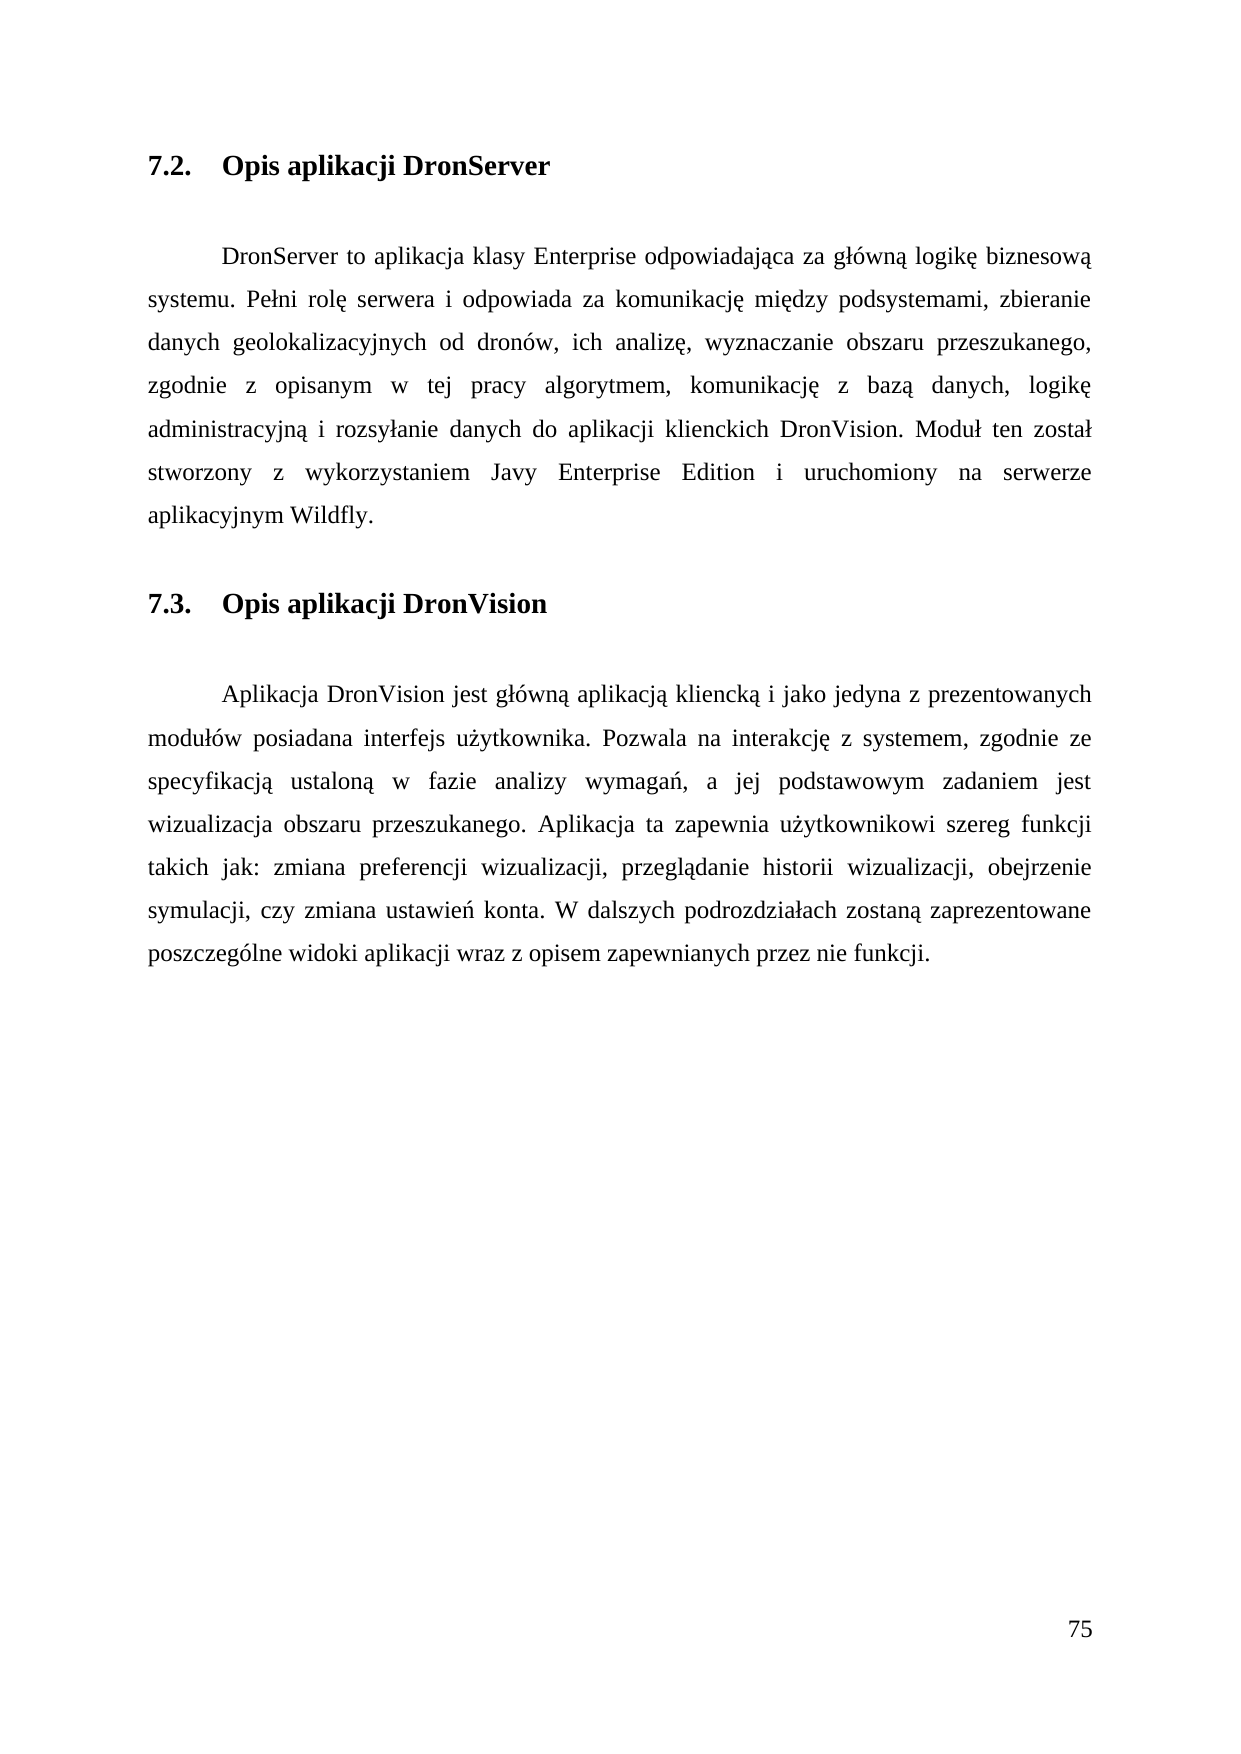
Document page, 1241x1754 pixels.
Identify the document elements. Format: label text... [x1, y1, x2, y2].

text Aplikacja DronVision jest główną aplikacją kliencką i jako jedyna z prezentowanych modułów posiadana interfejs użytkownika. Pozwala na interakcję z systemem, zgodnie ze specyfikacją ustaloną w fazie analizy wymagań, a jej podstawowym zadaniem jest wizualizacja obszaru przeszukanego. Aplikacja ta zapewnia użytkownikowi szereg funkcji takich jak: zmiana preferencji wizualizacji, przeglądanie historii wizualizacji, obejrzenie symulacji, czy zmiana ustawień konta. W dalszych podrozdziałach zostaną zaprezentowane poszczególne widoki aplikacji wraz z opisem zapewnianych przez nie funkcji. [148, 679, 1092, 967]
subtitle Opis aplikacji DronServer [148, 148, 1092, 181]
subtitle Opis aplikacji DronVision [148, 586, 1092, 620]
text DronServer to aplikacja klasy Enterprise odpowiadająca za główną logikę biznesową systemu. Pełni rolę serwera i odpowiada za komunikację między podsystemami, zbieranie danych geolokalizacyjnych od dronów, ich analizę, wyznaczanie obszaru przeszukanego, zgodnie z opisanym w tej pracy algorytmem, komunikację z bazą danych, logikę administracyjną i rozsyłanie danych do aplikacji klienckich DronVision. Moduł ten został stworzony z wykorzystaniem Javy Enterprise Edition i uruchomiony na serwerze aplikacyjnym Wildfly. [148, 241, 1092, 529]
